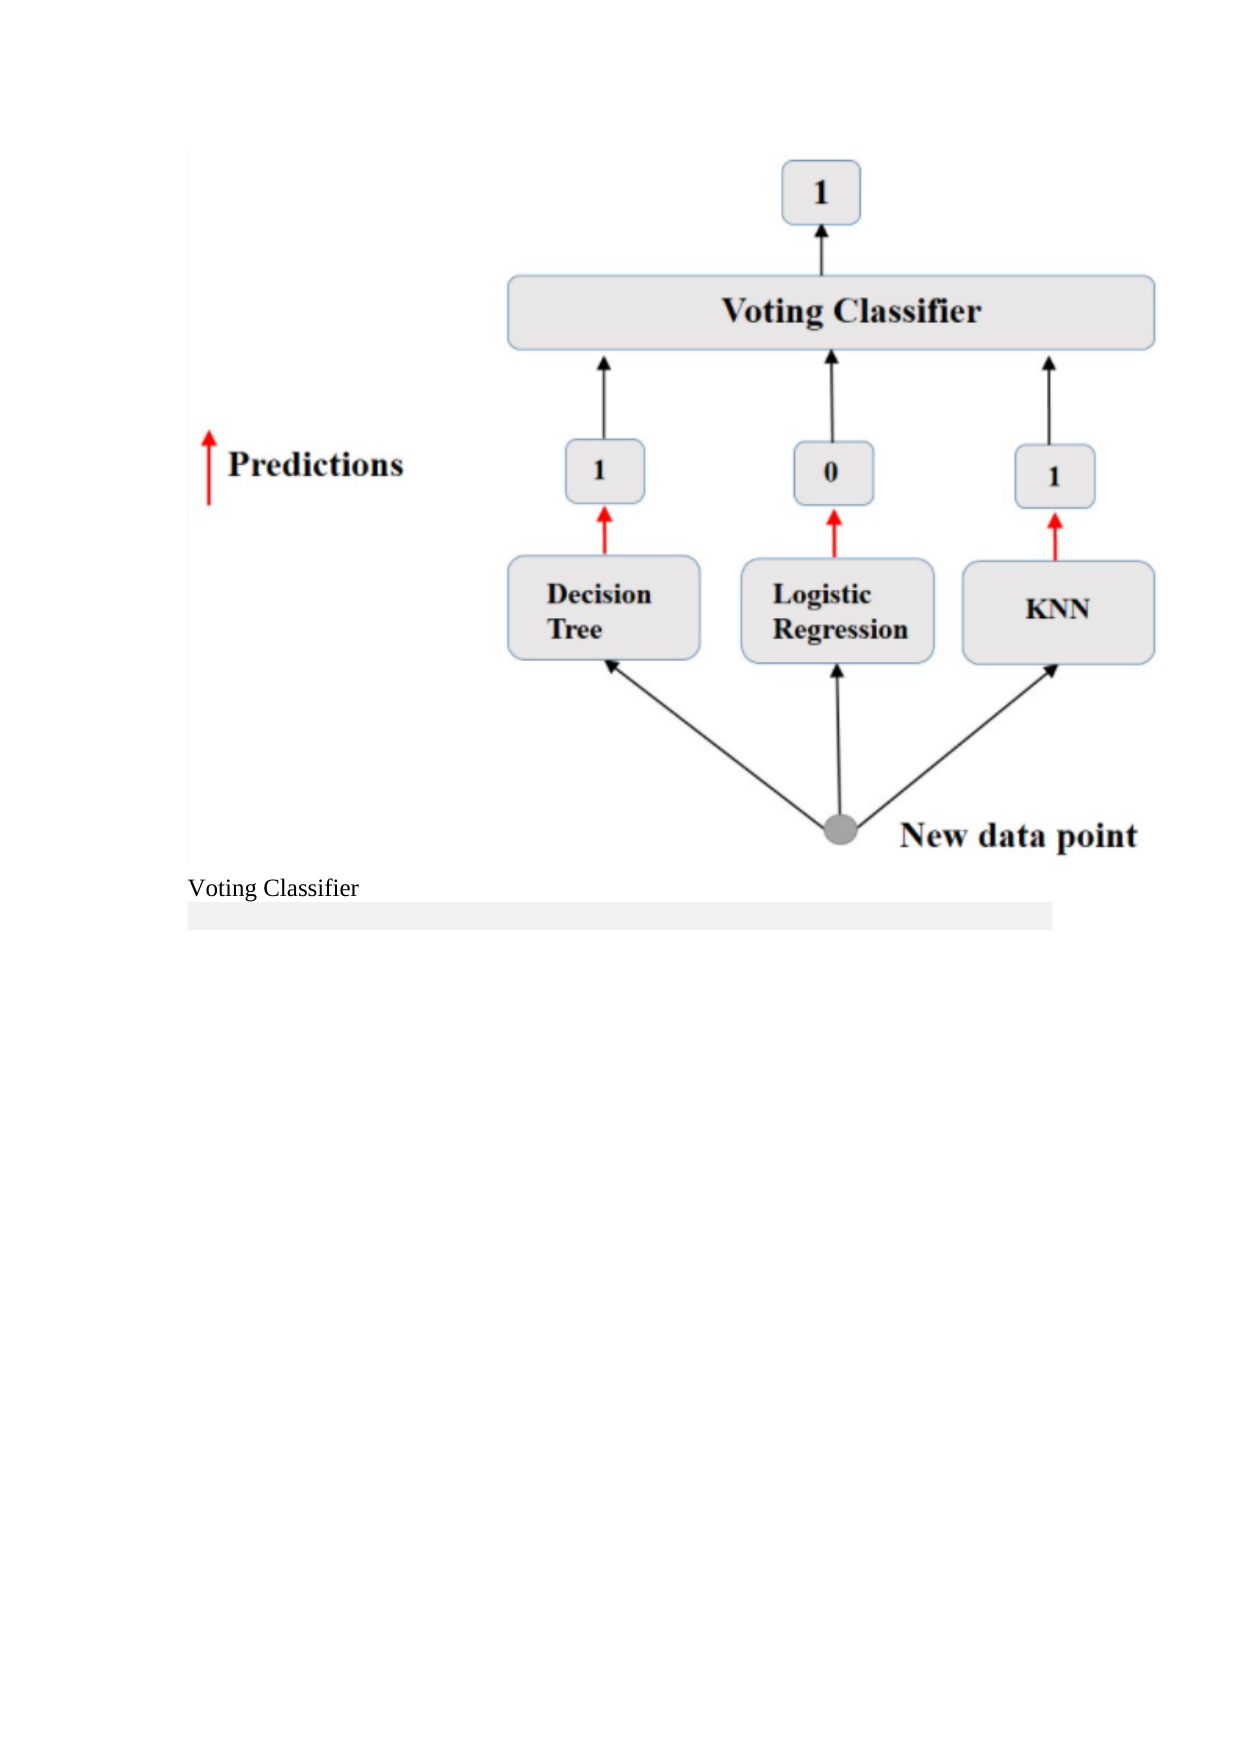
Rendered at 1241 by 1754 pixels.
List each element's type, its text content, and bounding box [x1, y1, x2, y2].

text Voting Classifier [187, 873, 1053, 902]
picture [187, 150, 1229, 863]
